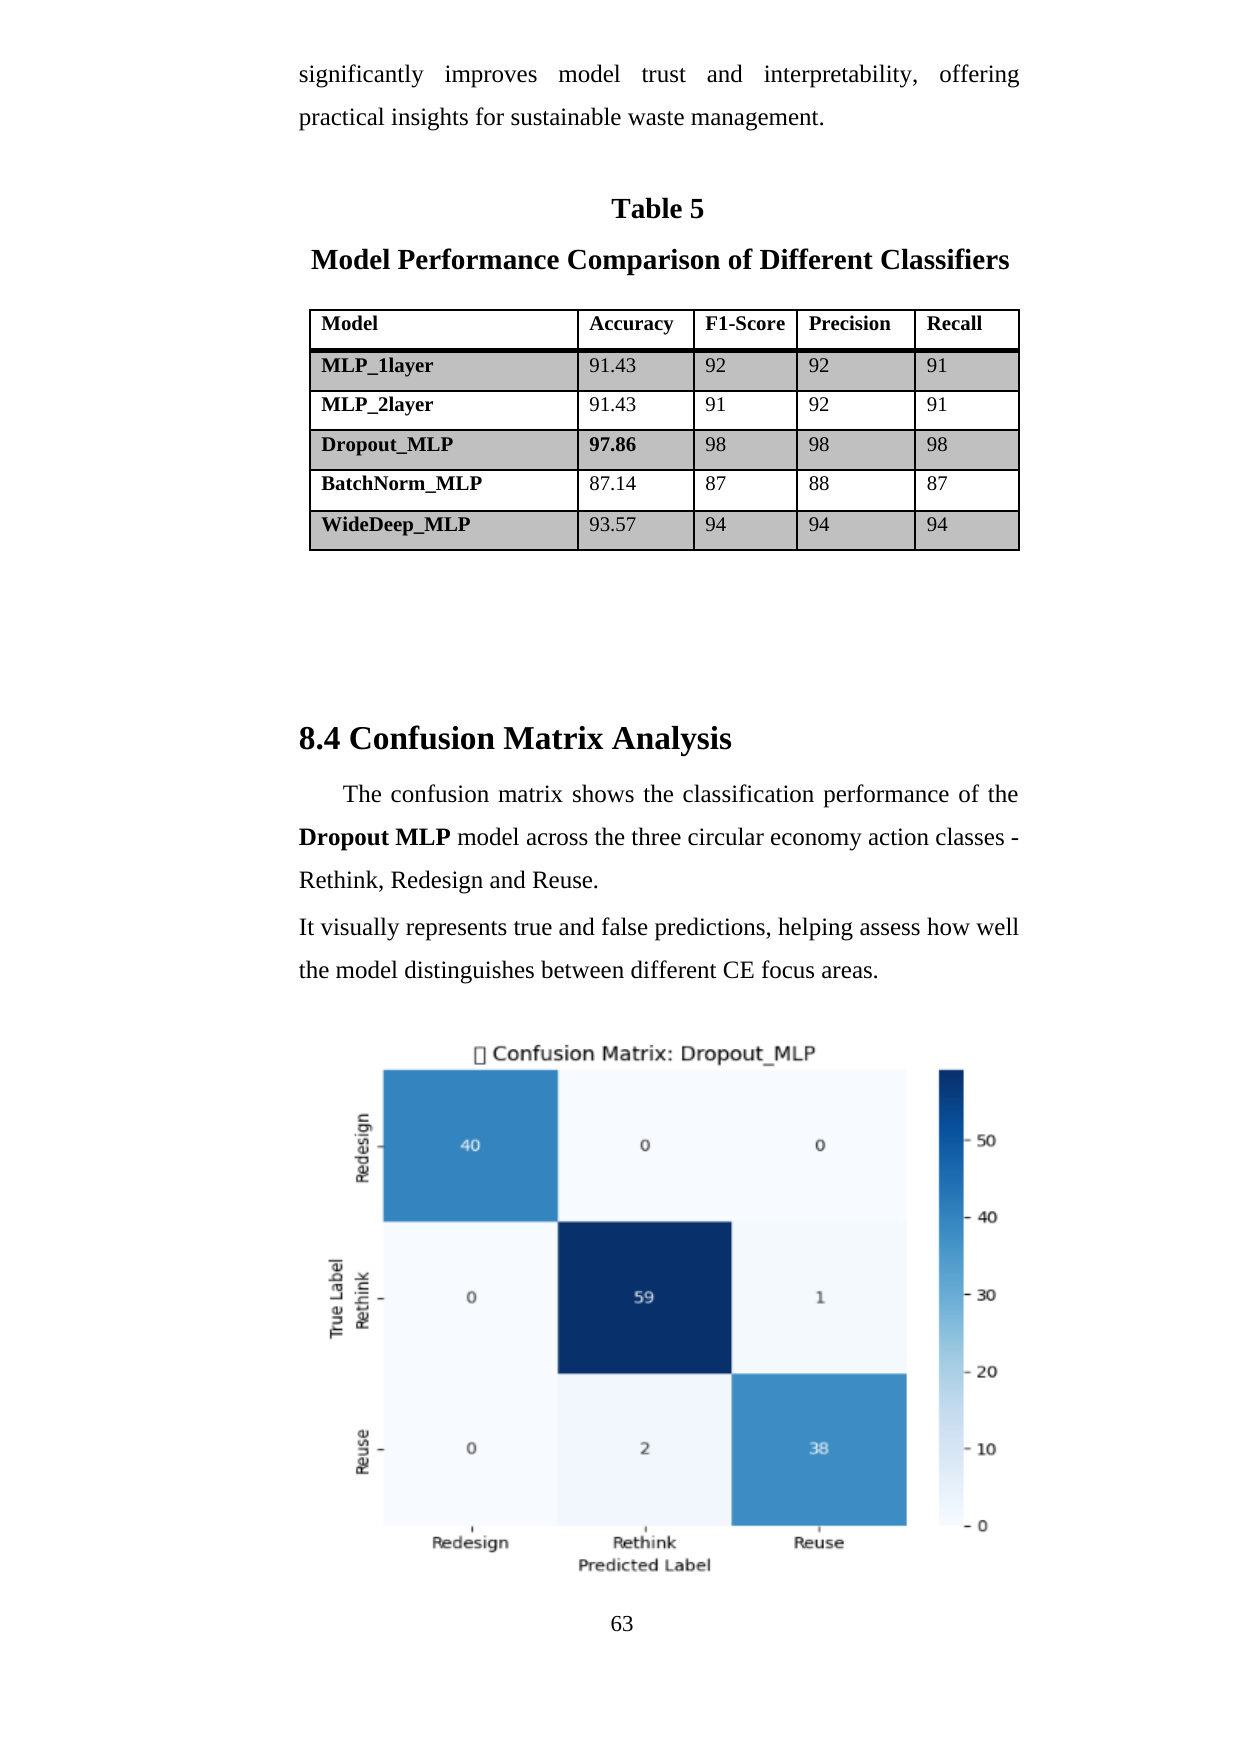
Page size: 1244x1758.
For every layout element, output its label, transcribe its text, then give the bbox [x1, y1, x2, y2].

table_header Precision [798, 311, 914, 348]
table_cell 87.14 [579, 471, 693, 509]
table_cell 91 [916, 353, 1018, 390]
table_cell MLP_2layer [311, 392, 577, 429]
table_cell Dropout_MLP [311, 431, 577, 469]
table_cell 94 [798, 512, 914, 549]
table_cell 88 [798, 471, 914, 509]
picture [318, 1034, 1010, 1586]
table_header F1-Score [695, 311, 796, 348]
text It visually represents true and false predictions, helping assess how well the model distinguishes between different CE focus areas. [299, 912, 1020, 983]
table_cell 94 [916, 512, 1018, 549]
table_cell 91 [695, 392, 796, 429]
table_cell 98 [695, 431, 796, 469]
table_cell WideDeep_MLP [311, 512, 577, 549]
table_cell 98 [798, 431, 914, 469]
table_header Accuracy [579, 311, 693, 348]
table_cell 92 [798, 353, 914, 390]
table_cell 92 [695, 353, 796, 390]
table_cell 94 [695, 512, 796, 549]
text The confusion matrix shows the classification performance of the Dropout MLP model across the three circular economy action classes - Rethink, Redesign and Reuse. [299, 779, 1020, 894]
table_cell 97.86 [579, 431, 693, 469]
table_cell 92 [798, 392, 914, 429]
table_cell 93.57 [579, 512, 693, 549]
subtitle 8.4 Confusion Matrix Analysis [299, 718, 1020, 757]
table_cell 91.43 [579, 392, 693, 429]
text Model Performance Comparison of Different Classifiers [238, 242, 1086, 275]
table_cell MLP_1layer [311, 353, 577, 390]
table_header Model [311, 311, 577, 348]
text Table 5 [74, 192, 1086, 225]
table_header Recall [916, 311, 1018, 348]
table_cell 98 [916, 431, 1018, 469]
table_cell 87 [695, 471, 796, 509]
table_cell 87 [916, 471, 1018, 509]
table_cell BatchNorm_MLP [311, 471, 577, 509]
table_cell 91.43 [579, 353, 693, 390]
table_cell 91 [916, 392, 1018, 429]
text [299, 59, 1020, 131]
